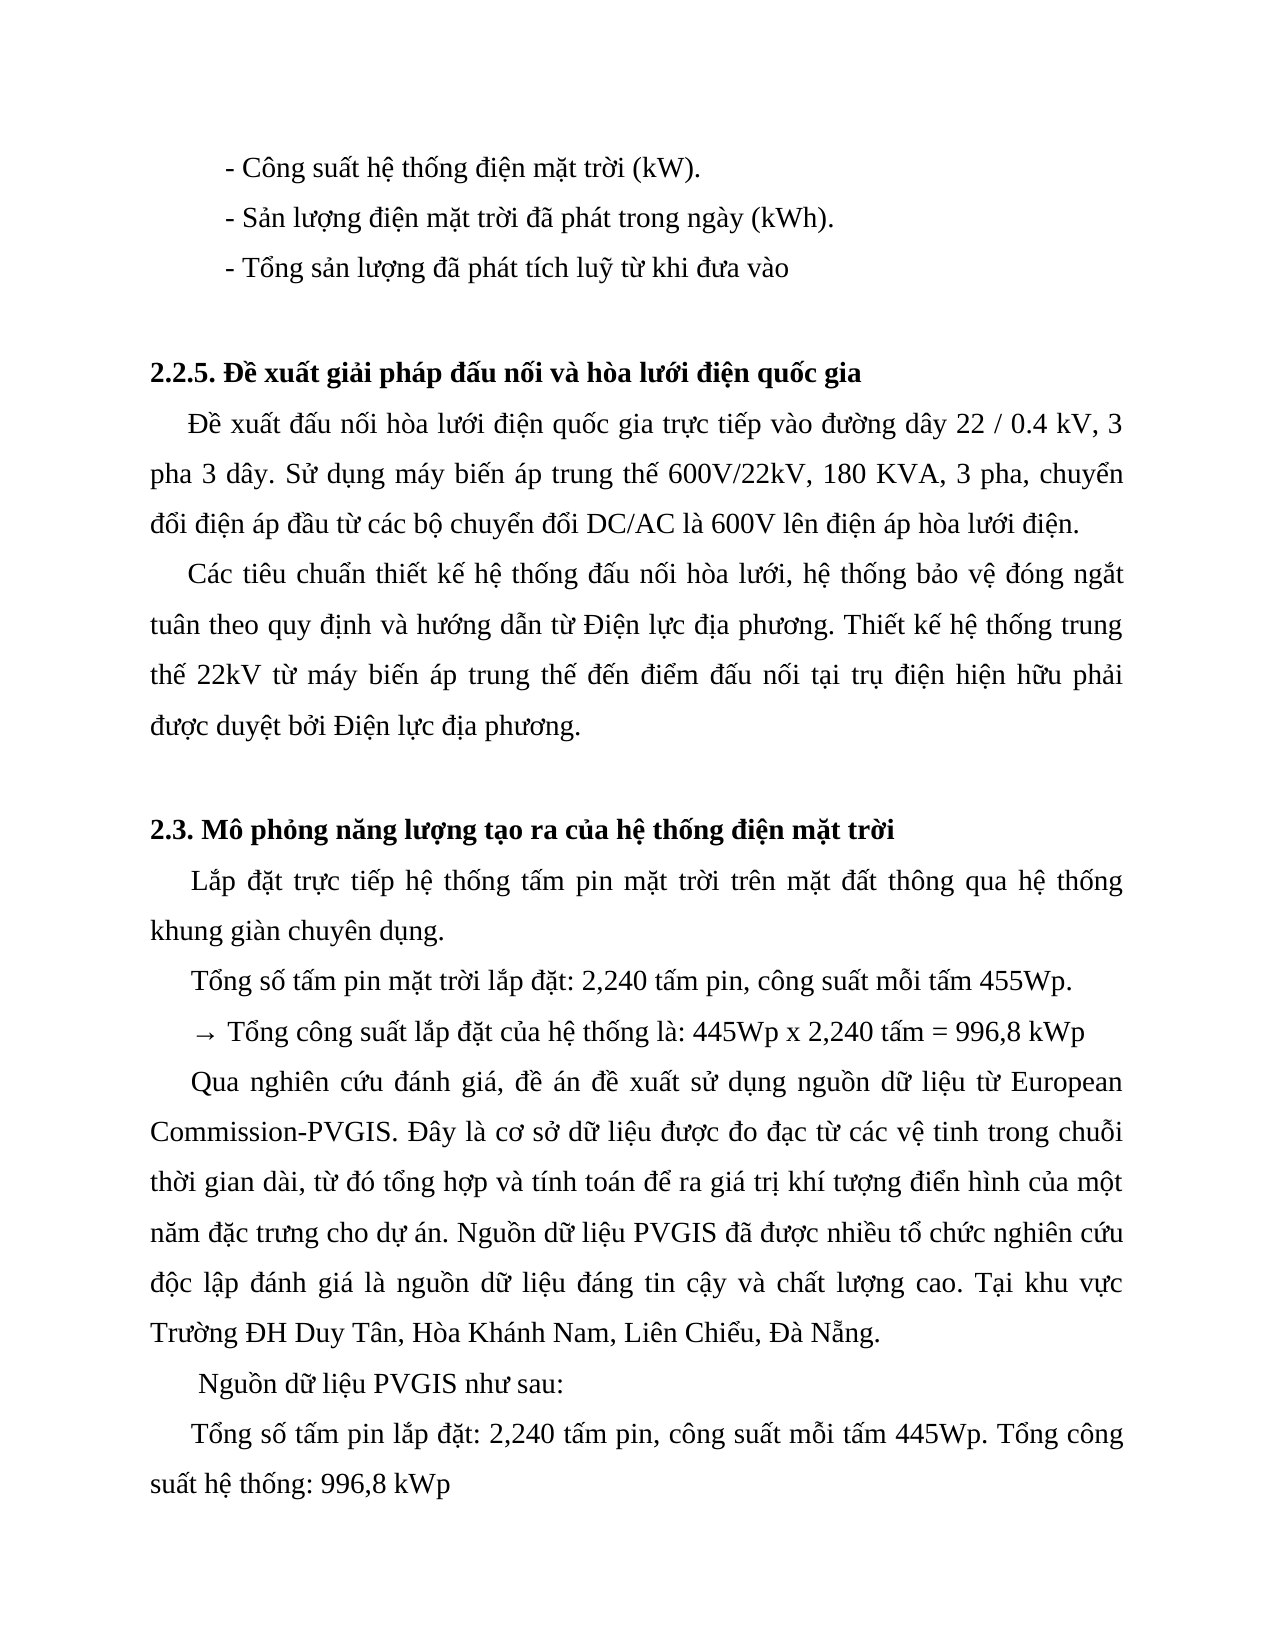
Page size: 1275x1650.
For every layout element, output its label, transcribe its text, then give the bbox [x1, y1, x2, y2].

subtitle 2.3. Mô phỏng năng lượng tạo ra của hệ thống điện mặt trời [150, 812, 1125, 846]
text Tổng số tấm pin lắp đặt: 2,240 tấm pin, công suất mỗi tấm 445Wp. Tổng công suất hệ thống: 996,8 kWp [150, 1416, 1125, 1500]
text Nguồn dữ liệu PVGIS như sau: [150, 1366, 1125, 1399]
text - Sản lượng điện mặt trời đã phát trong ngày (kWh). [150, 200, 1125, 234]
subtitle 2.2.5. Đề xuất giải pháp đấu nối và hòa lưới điện quốc gia [150, 355, 1125, 389]
text Qua nghiên cứu đánh giá, đề án đề xuất sử dụng nguồn dữ liệu từ European Commission-PVGIS. Đây là cơ sở dữ liệu được đo đạc từ các vệ tinh trong chuỗi thời gian dài, từ đó tổng hợp và tính toán để ra giá trị khí tượng điển hình của một năm đặc trưng cho dự án. Nguồn dữ liệu PVGIS đã được nhiều tổ chức nghiên cứu độc lập đánh giá là nguồn dữ liệu đáng tin cậy và chất lượng cao. Tại khu vực Trường ĐH Duy Tân, Hòa Khánh Nam, Liên Chiểu, Đà Nẵng. [150, 1064, 1125, 1349]
text Tổng số tấm pin mặt trời lắp đặt: 2,240 tấm pin, công suất mỗi tấm 455Wp. [150, 963, 1125, 997]
text → Tổng công suất lắp đặt của hệ thống là: 445Wp x 2,240 tấm = 996,8 kWp [150, 1014, 1125, 1047]
text - Tổng sản lượng đã phát tích luỹ từ khi đưa vào [150, 251, 1125, 284]
text Đề xuất đấu nối hòa lưới điện quốc gia trực tiếp vào đường dây 22 / 0.4 kV, 3 pha 3 dây. Sử dụng máy biến áp trung thế 600V/22kV, 180 KVA, 3 pha, chuyển đổi điện áp đầu từ các bộ chuyển đổi DC/AC là 600V lên điện áp hòa lưới điện. [150, 406, 1125, 540]
text - Công suất hệ thống điện mặt trời (kW). [150, 150, 1125, 183]
text Các tiêu chuẩn thiết kế hệ thống đấu nối hòa lưới, hệ thống bảo vệ đóng ngắt tuân theo quy định và hướng dẫn từ Điện lực địa phương. Thiết kế hệ thống trung thế 22kV từ máy biến áp trung thế đến điểm đấu nối tại trụ điện hiện hữu phải được duyệt bởi Điện lực địa phương. [150, 557, 1125, 741]
text Lắp đặt trực tiếp hệ thống tấm pin mặt trời trên mặt đất thông qua hệ thống khung giàn chuyên dụng. [150, 863, 1125, 947]
